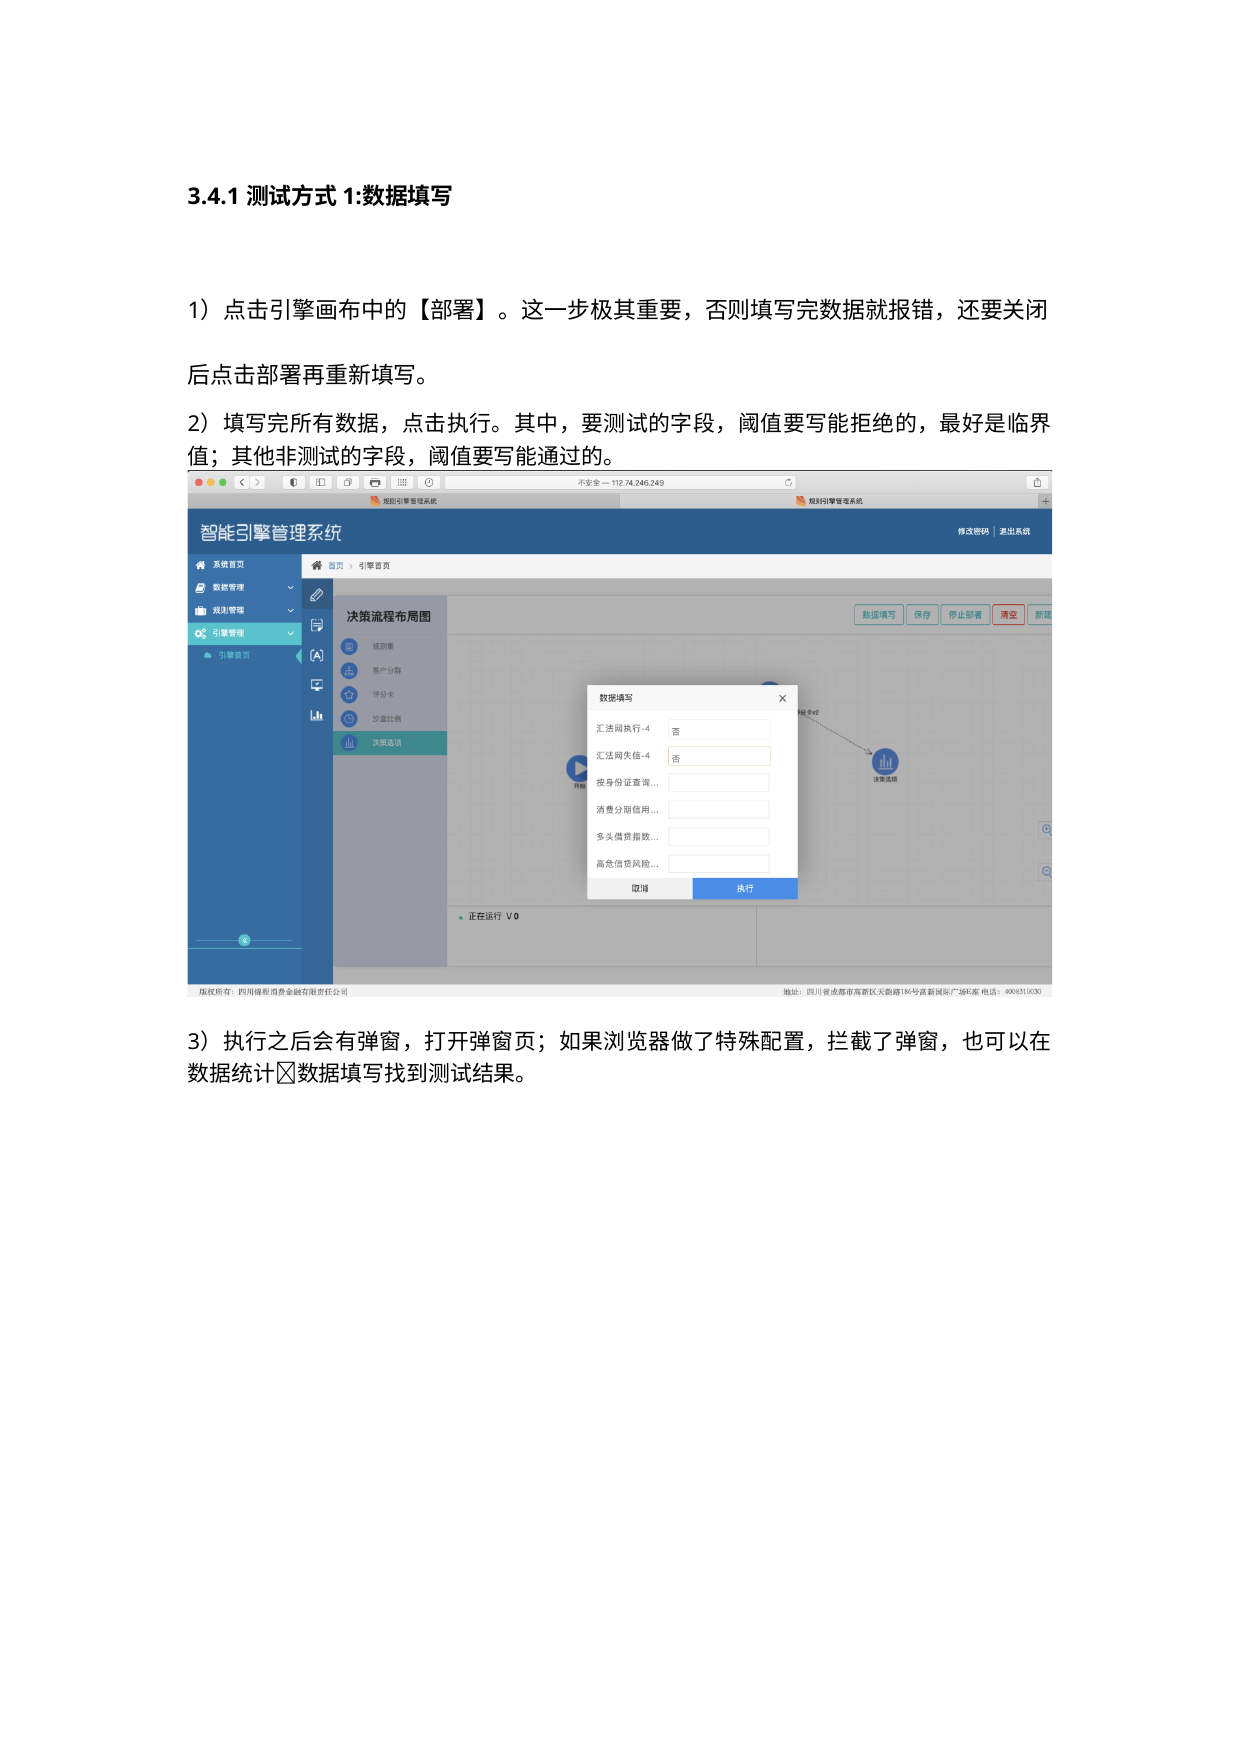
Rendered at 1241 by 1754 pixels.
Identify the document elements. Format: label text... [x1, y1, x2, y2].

text 1）点击引擎画布中的【部署】。这一步极其重要，否则填写完数据就报错，还要关闭后点击部署再重新填写。 [187, 276, 1053, 406]
text 3）执行之后会有弹窗，打开弹窗页；如果浏览器做了特殊配置，拦截了弹窗，也可以在数据统计数据填写找到测试结果。 [187, 1023, 1053, 1088]
subtitle 3.4.1 测试方式1:数据填写 [187, 162, 1053, 227]
picture [187, 470, 1053, 997]
text 2）填写完所有数据，点击执行。其中，要测试的字段，阈值要写能拒绝的，最好是临界值；其他非测试的字段，阈值要写能通过的。 [187, 406, 1053, 470]
